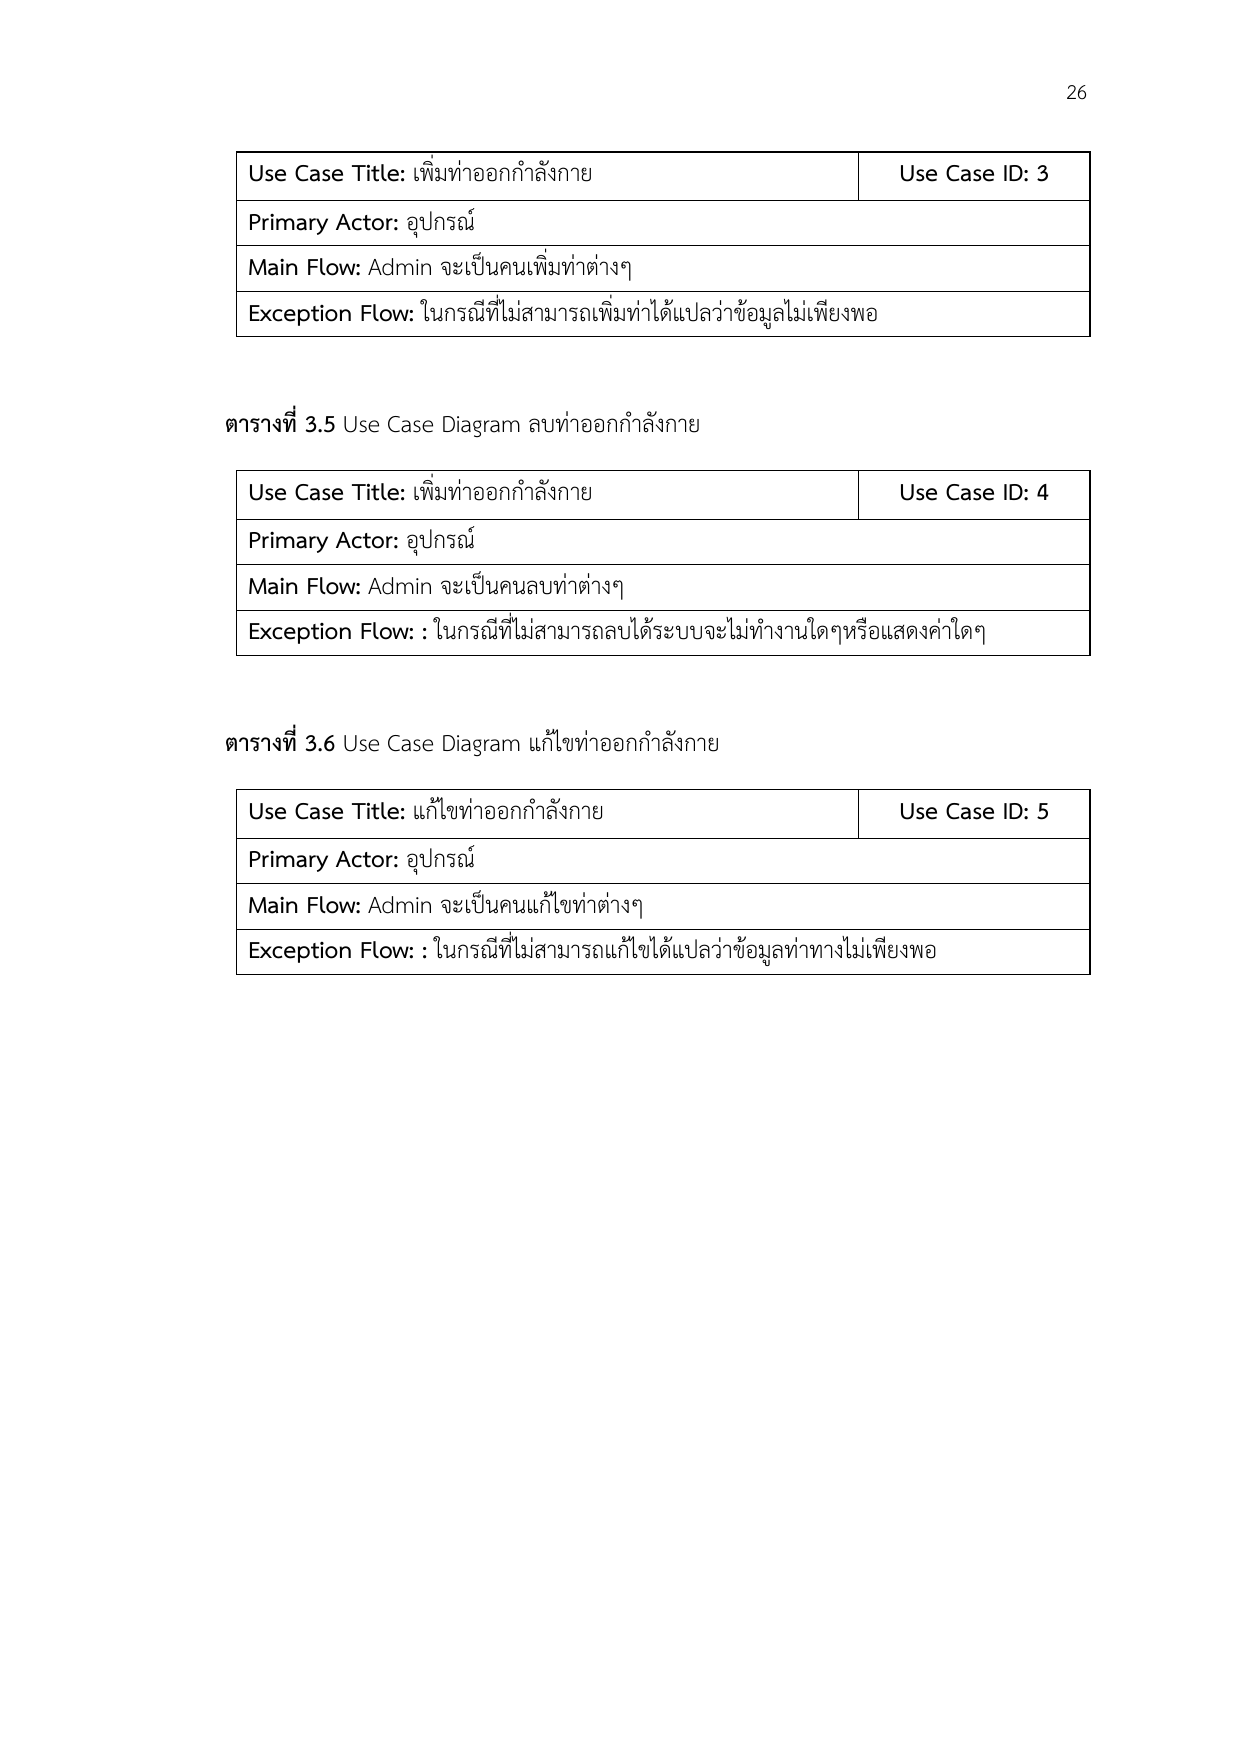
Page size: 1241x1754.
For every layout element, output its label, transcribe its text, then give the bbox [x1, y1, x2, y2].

table_cell Primary Actor: อุปกรณ์ [237, 839, 1089, 883]
table_header Use Case Title: เพิ่มท่าออกกำลังกาย [237, 153, 858, 200]
text ตารางที่ 3.6 Use Case Diagram แก้ไขท่าออกกำลังกาย [225, 723, 1087, 767]
table_cell Exception Flow: : ในกรณีที่ไม่สามารถลบได้ระบบจะไม่ทำงานใดๆหรือแสดงค่าใดๆ [237, 611, 1089, 655]
table_header Use Case ID: 5 [859, 790, 1089, 838]
table_header Use Case ID: 3 [859, 153, 1089, 200]
table_cell Exception Flow: : ในกรณีที่ไม่สามารถแก้ไขได้แปลว่าข้อมูลท่าทางไม่เพียงพอ [237, 930, 1089, 974]
table_header Use Case ID: 4 [859, 471, 1089, 519]
table_cell Primary Actor: อุปกรณ์ [237, 201, 1089, 245]
table_cell Primary Actor: อุปกรณ์ [237, 520, 1089, 564]
table_cell Main Flow: Admin จะเป็นคนลบท่าต่างๆ [237, 565, 1089, 609]
table_cell Exception Flow: ในกรณีที่ไม่สามารถเพิ่มท่าได้แปลว่าข้อมูลไม่เพียงพอ [237, 292, 1089, 336]
text ตารางที่ 3.5 Use Case Diagram ลบท่าออกกำลังกาย [225, 404, 1087, 448]
table_header Use Case Title: แก้ไขท่าออกกำลังกาย [237, 790, 858, 838]
table_cell Main Flow: Admin จะเป็นคนเพิ่มท่าต่างๆ [237, 246, 1089, 291]
table_cell Main Flow: Admin จะเป็นคนแก้ไขท่าต่างๆ [237, 884, 1089, 928]
table_header Use Case Title: เพิ่มท่าออกกำลังกาย [237, 471, 858, 519]
